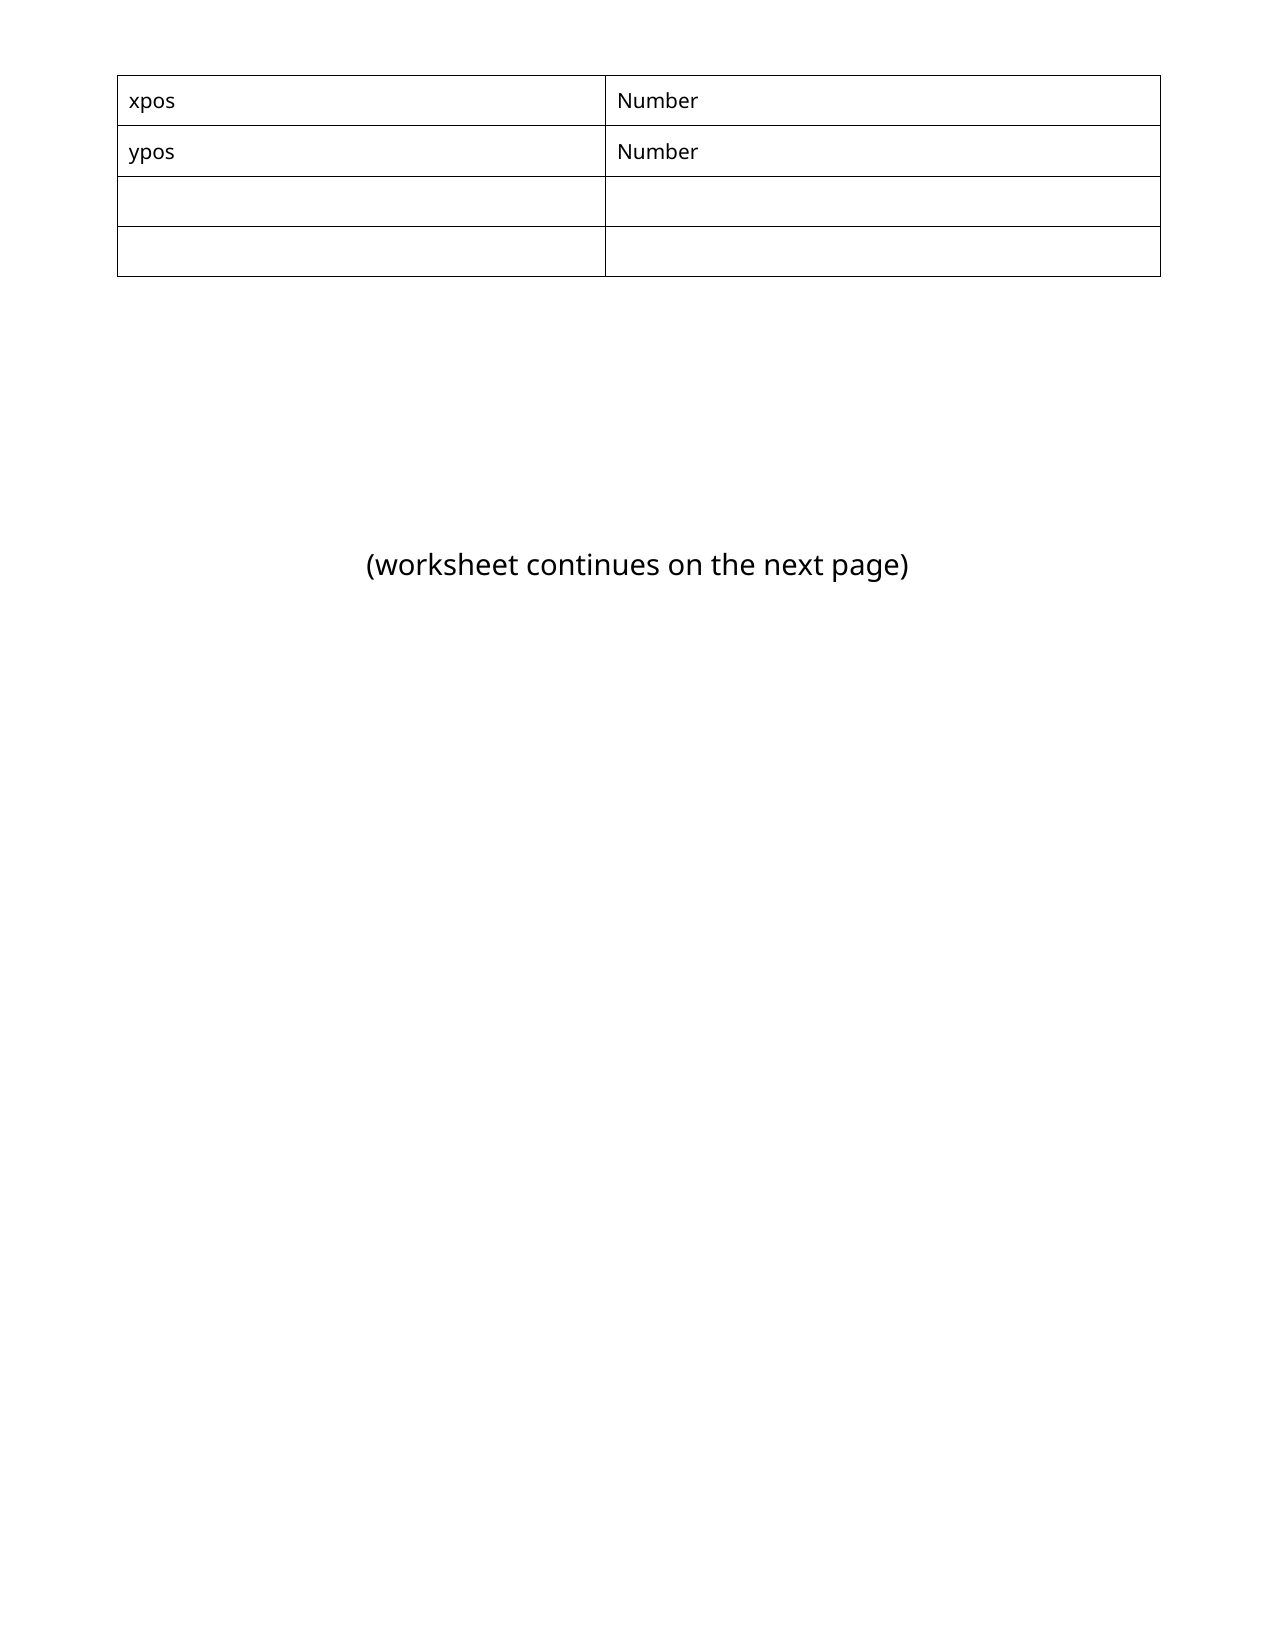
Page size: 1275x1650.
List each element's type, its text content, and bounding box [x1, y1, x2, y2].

table_cell Number [606, 126, 1160, 176]
text (worksheet continues on the next page) [118, 544, 1157, 583]
table_cell [118, 177, 605, 226]
table_cell Number [606, 76, 1160, 125]
table_cell [606, 227, 1160, 276]
table_cell ypos [118, 126, 605, 176]
table_cell [606, 177, 1160, 226]
table_cell xpos [118, 76, 605, 125]
table_cell [118, 227, 605, 276]
